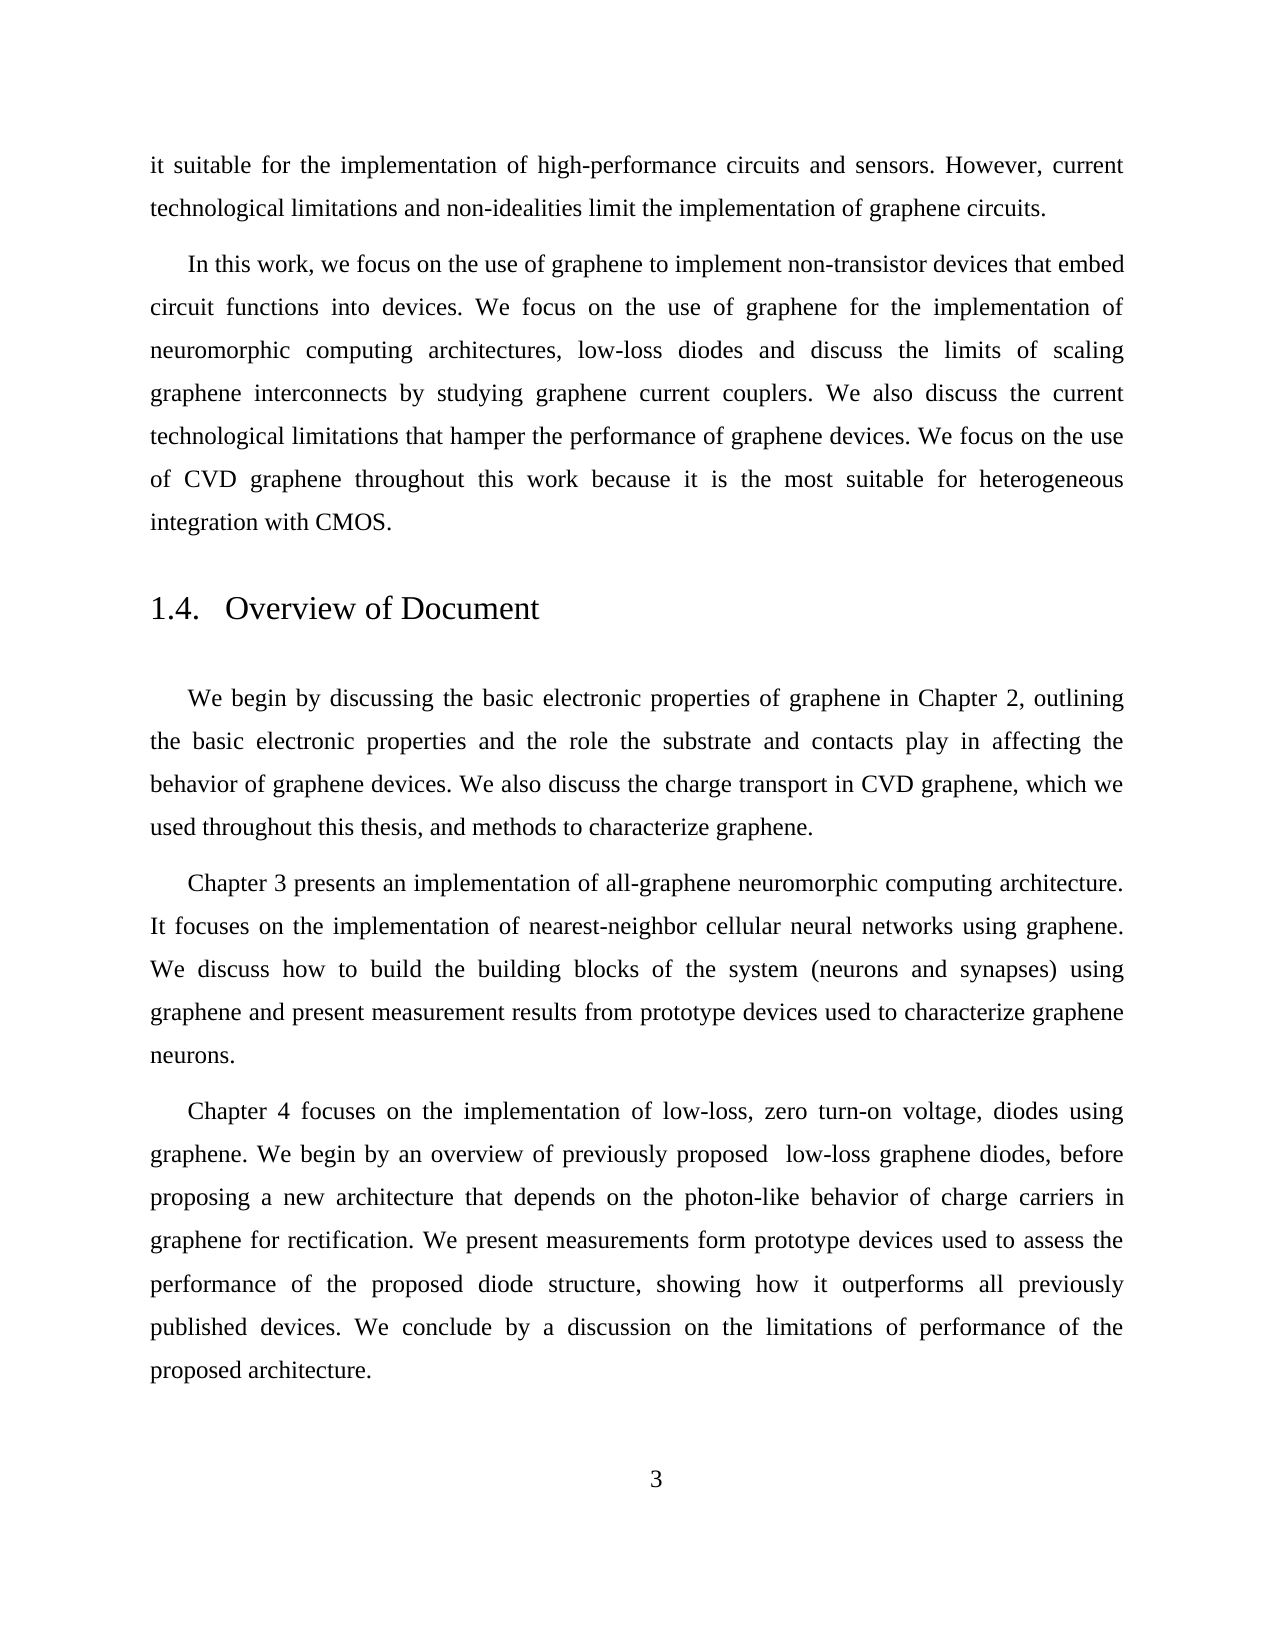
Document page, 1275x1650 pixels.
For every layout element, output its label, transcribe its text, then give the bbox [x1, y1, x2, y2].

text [150, 150, 1125, 222]
text Chapter 3 presents an implementation of all-graphene neuromorphic computing architecture. It focuses on the implementation of nearest-neighbor cellular neural networks using graphene. We discuss how to build the building blocks of the system (neurons and synapses) using graphene and present measurement results from prototype devices used to characterize graphene neurons. [150, 868, 1125, 1069]
subtitle Overview of Document [150, 588, 1125, 626]
text In this work, we focus on the use of graphene to implement non-transistor devices that embed circuit functions into devices. We focus on the use of graphene for the implementation of neuromorphic computing architectures, low-loss diodes and discuss the limits of scaling graphene interconnects by studying graphene current couplers. We also discuss the current technological limitations that hamper the performance of graphene devices. We focus on the use of CVD graphene throughout this work because it is the most suitable for heterogeneous integration with CMOS. [150, 249, 1125, 536]
text Chapter 4 focuses on the implementation of low-loss, zero turn-on voltage, diodes using graphene. We begin by an overview of previously proposed low-loss graphene diodes, before proposing a new architecture that depends on the photon-like behavior of charge carriers in graphene for rectification. We present measurements form prototype devices used to assess the performance of the proposed diode structure, showing how it outperforms all previously published devices. We conclude by a discussion on the limitations of performance of the proposed architecture. [150, 1096, 1125, 1384]
text We begin by discussing the basic electronic properties of graphene in Chapter 2, outlining the basic electronic properties and the role the substrate and contacts play in affecting the behavior of graphene devices. We also discuss the charge transport in CVD graphene, which we used throughout this thesis, and methods to characterize graphene. [150, 683, 1125, 841]
